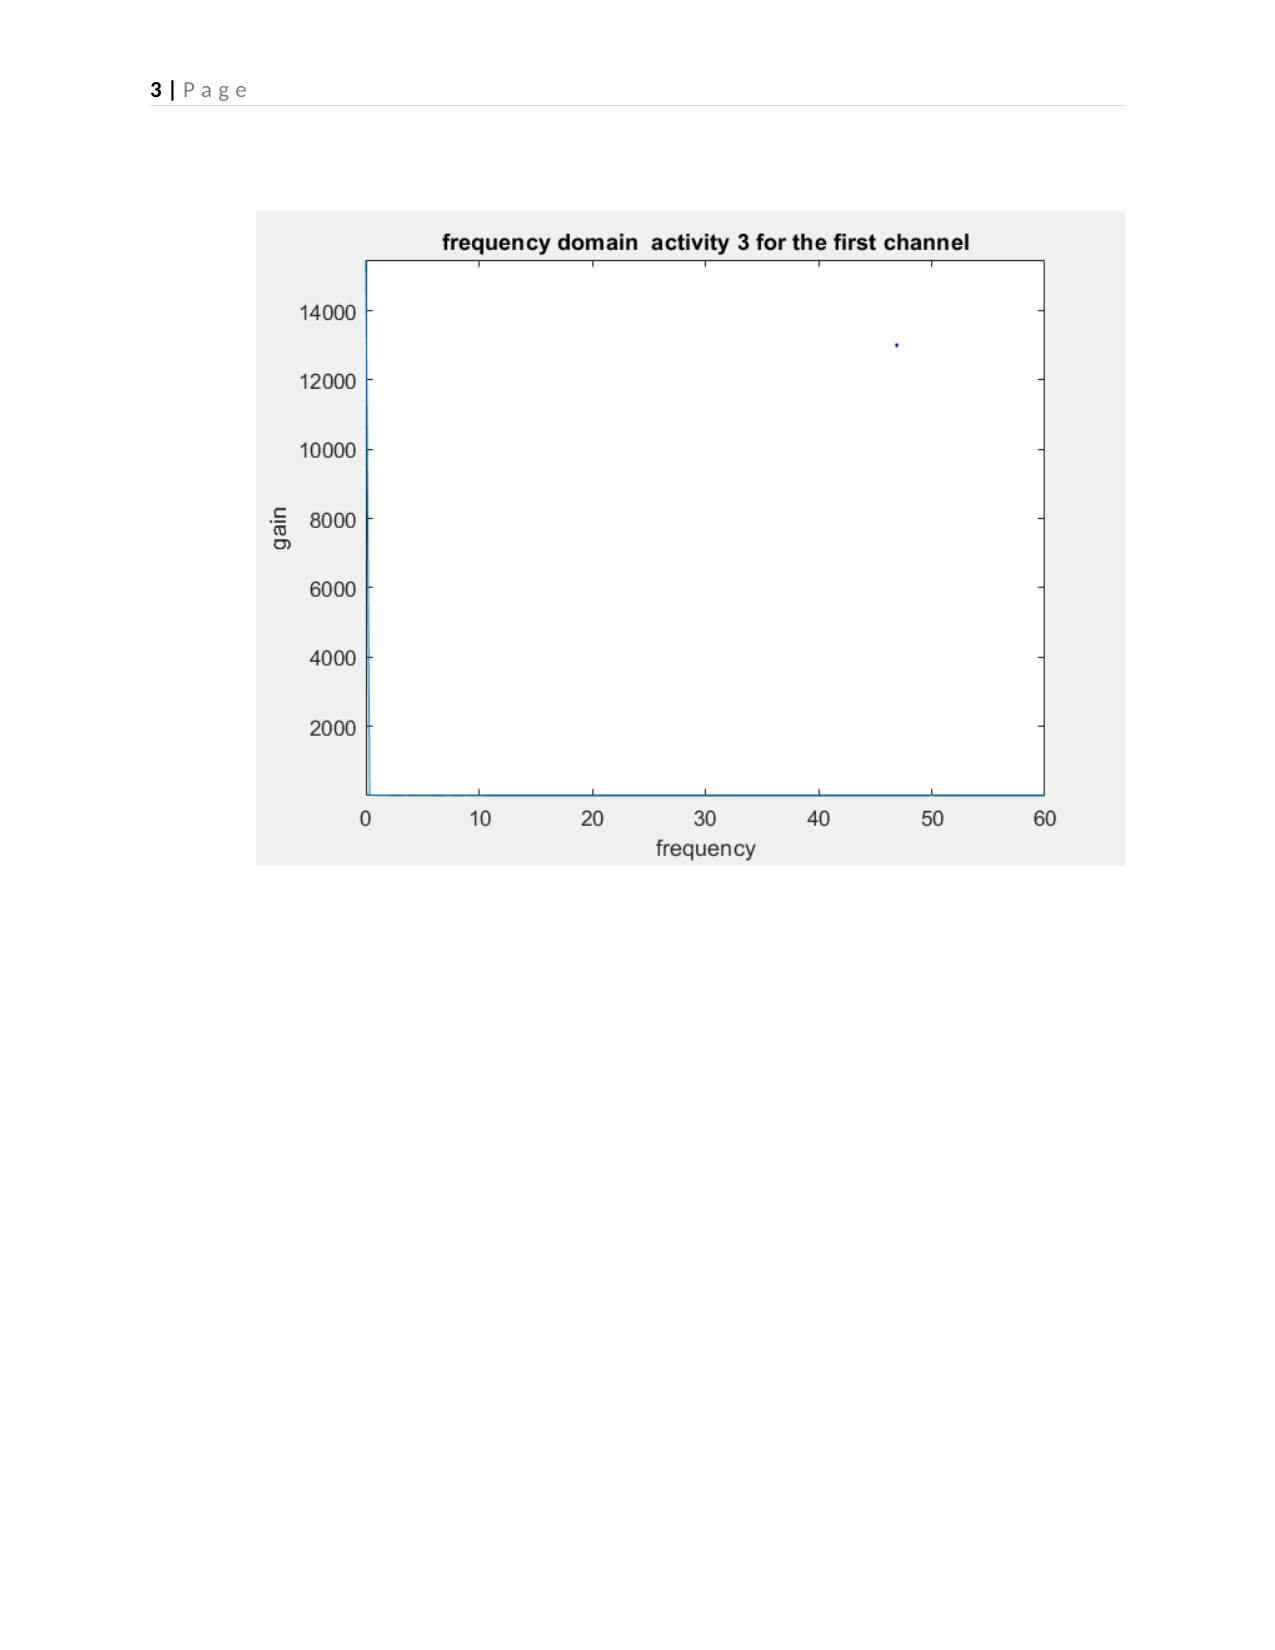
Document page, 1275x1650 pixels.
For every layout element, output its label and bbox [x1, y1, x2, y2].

picture [256, 210, 1125, 866]
